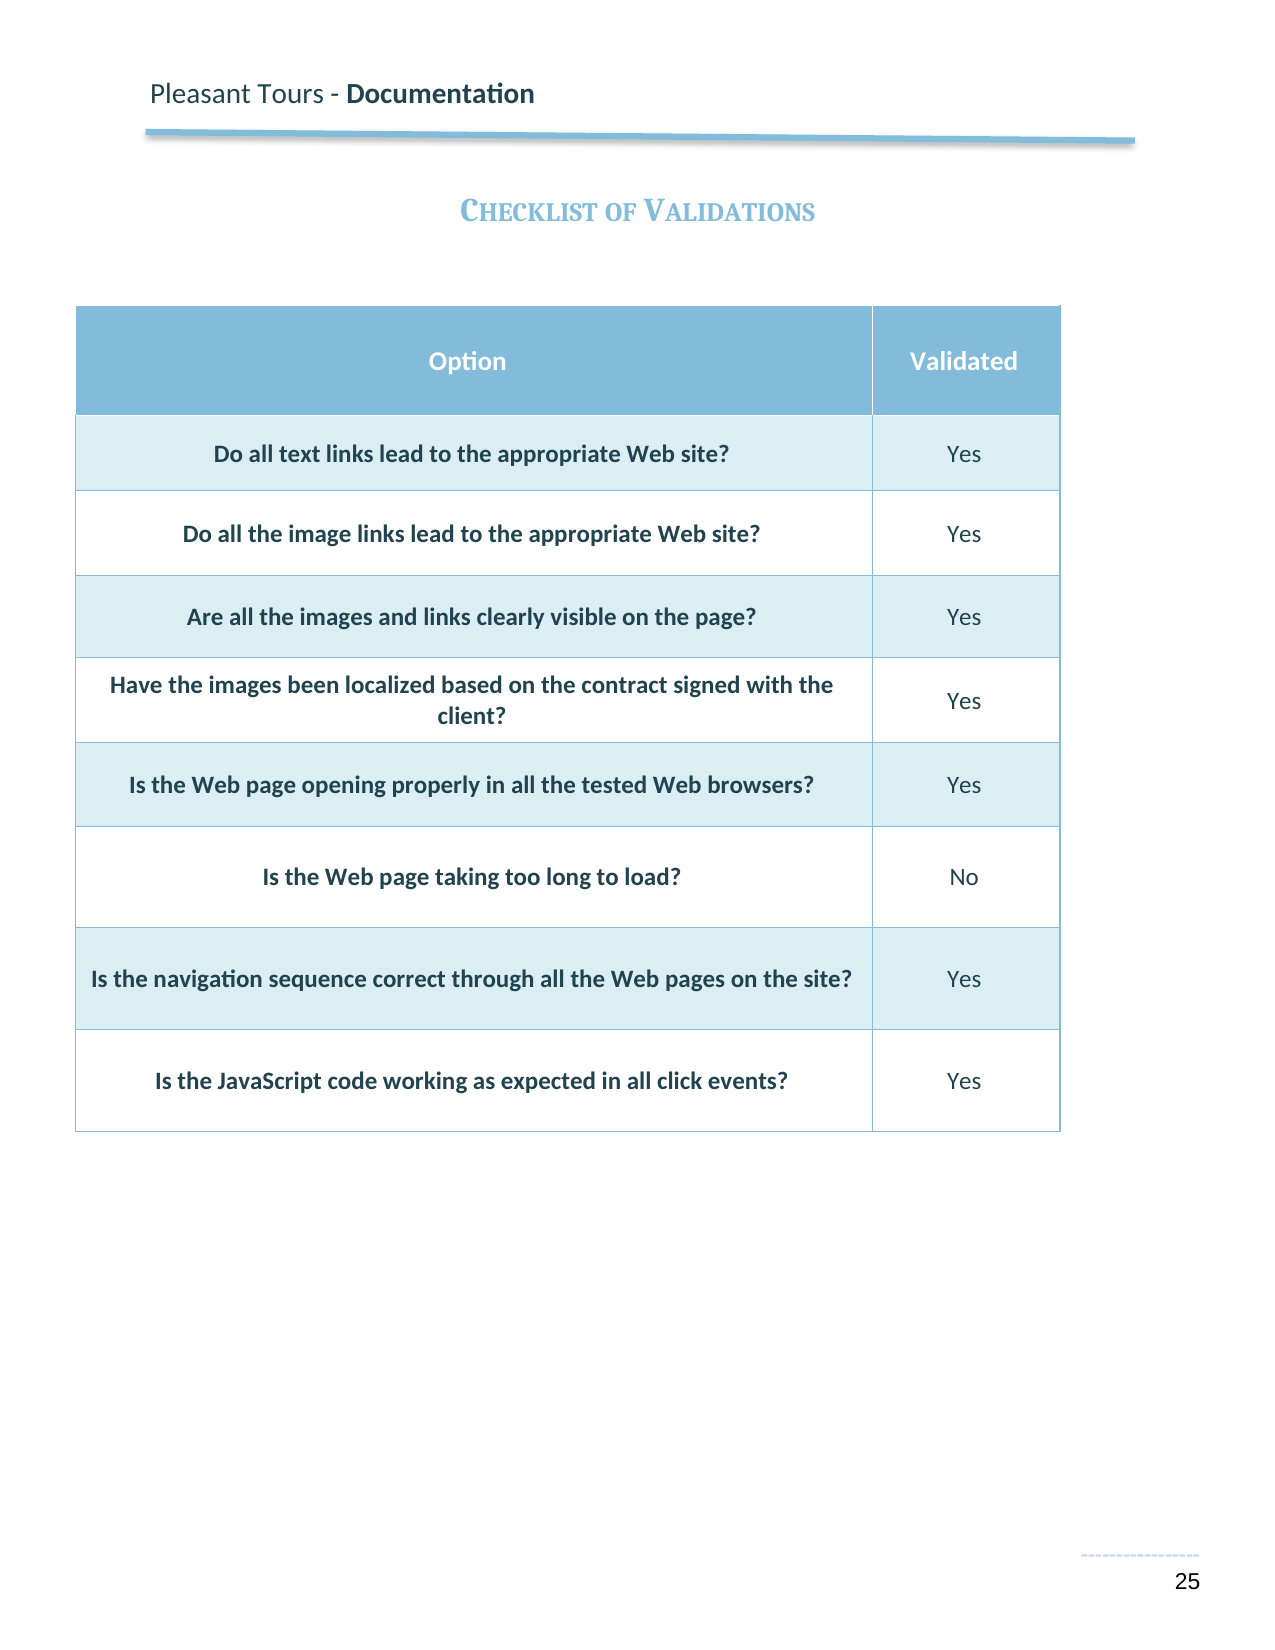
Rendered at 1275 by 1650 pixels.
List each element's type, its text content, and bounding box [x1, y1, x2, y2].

table_cell Do all text links lead to the appropriate Web site? [76, 416, 872, 490]
table_header Validated [873, 306, 1059, 415]
table_cell Is the Web page taking too long to load? [76, 827, 872, 927]
table_cell Is the Web page opening properly in all the tested Web browsers? [76, 743, 872, 826]
table_cell Yes [873, 416, 1059, 490]
table_cell Yes [873, 658, 1059, 742]
table_cell Yes [873, 576, 1059, 657]
subtitle Checklist of Validations [75, 192, 1200, 230]
table_cell Yes [873, 491, 1059, 574]
table_cell Yes [873, 743, 1059, 826]
table_header Option [76, 306, 872, 415]
table_cell Do all the image links lead to the appropriate Web site? [76, 491, 872, 574]
table_cell Is the JavaScript code working as expected in all click events? [76, 1030, 872, 1131]
table_cell Yes [873, 928, 1059, 1029]
table_cell Are all the images and links clearly visible on the page? [76, 576, 872, 657]
table_cell Yes [873, 1030, 1059, 1131]
table_cell No [873, 827, 1059, 927]
table_cell Have the images been localized based on the contract signed with the client? [76, 658, 872, 742]
table_cell Is the navigation sequence correct through all the Web pages on the site? [76, 928, 872, 1029]
